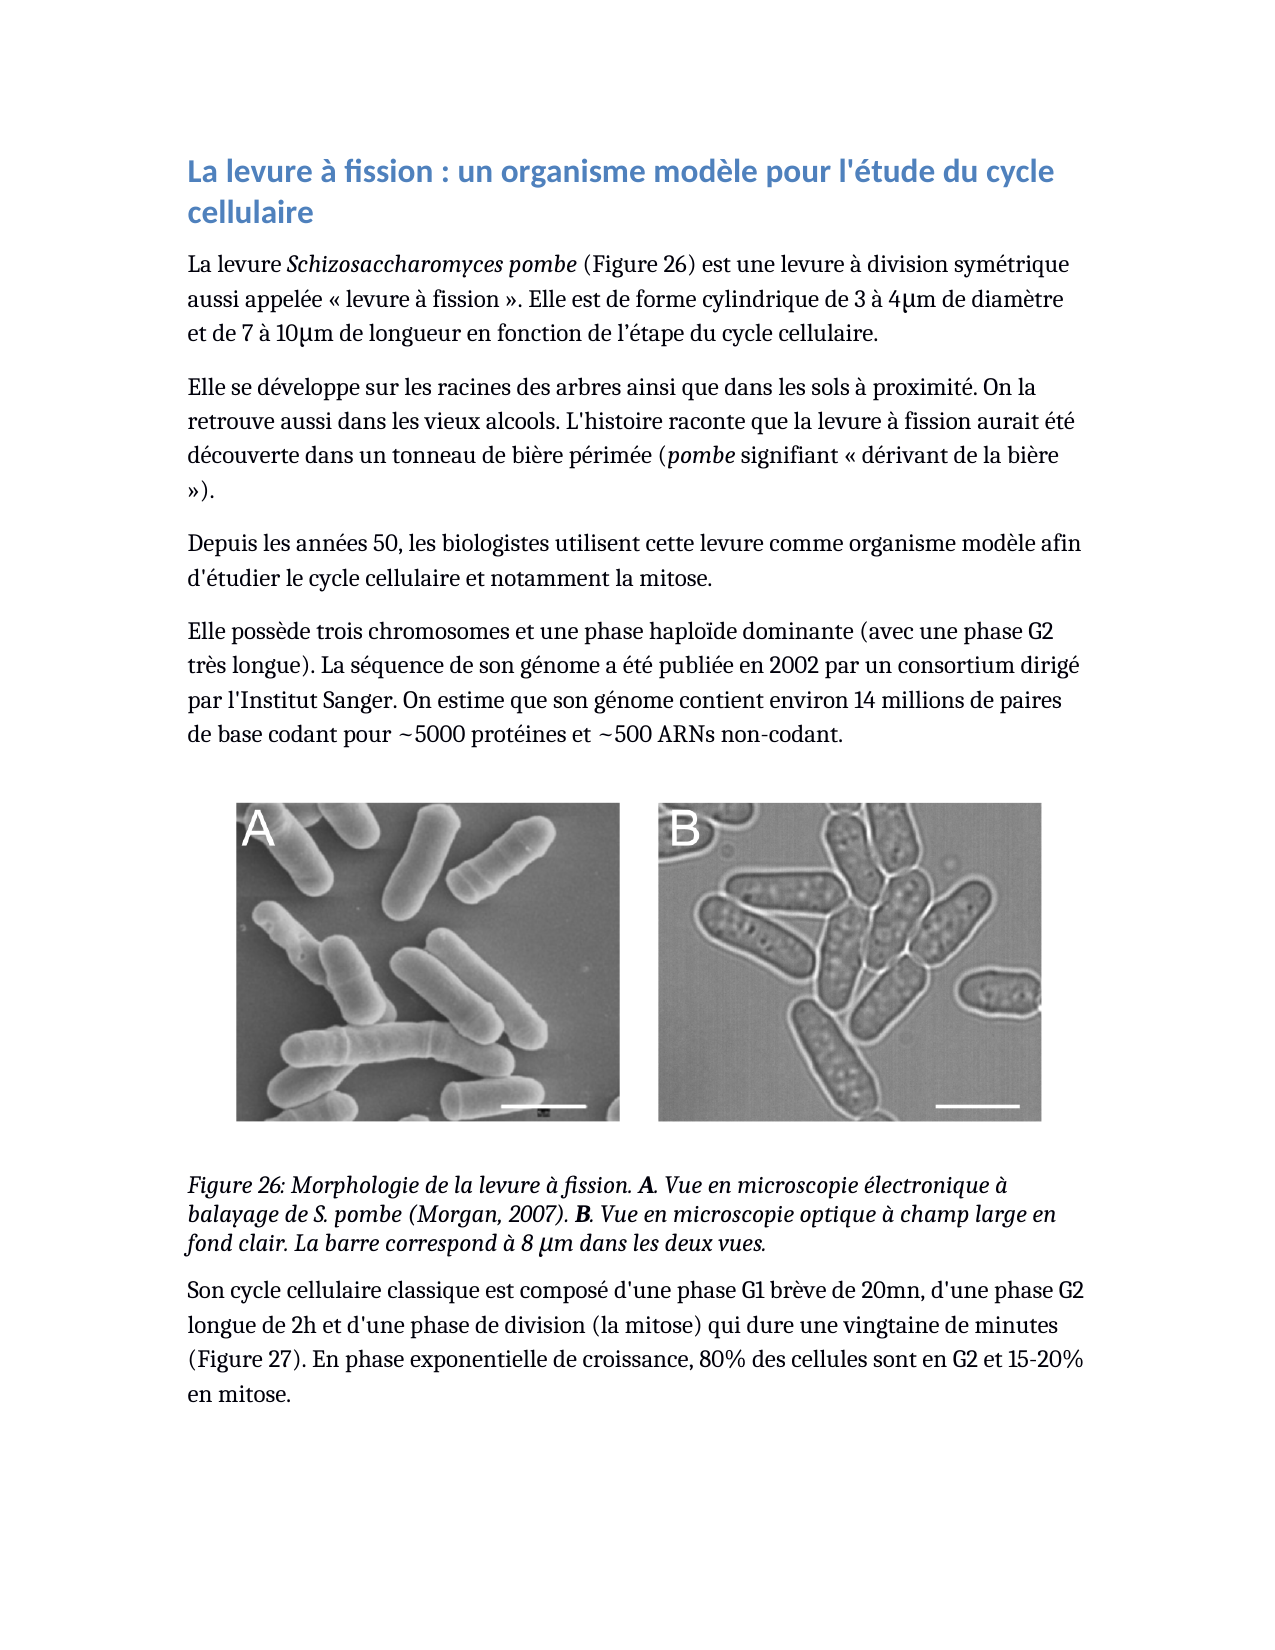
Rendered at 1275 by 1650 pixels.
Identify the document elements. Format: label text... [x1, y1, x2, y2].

text La levure Schizosaccharomyces pombe (Figure 26) est une levure à division symétrique aussi appelée « levure à fission ». Elle est de forme cylindrique de 3 à 4μm de diamètre et de 7 à 10μm de longueur en fonction de l’étape du cycle cellulaire. [187, 250, 1087, 348]
subtitle La levure à fission : un organisme modèle pour l'étude du cycle cellulaire [187, 150, 1087, 231]
text Son cycle cellulaire classique est composé d'une phase G1 brève de 20mn, d'une phase G2 longue de 2h et d'une phase de division (la mitose) qui dure une vingtaine de minutes (Figure 27). En phase exponentielle de croissance, 80% des cellules sont en G2 et 15-20% en mitose. [187, 1276, 1087, 1408]
text Depuis les années 50, les biologistes utilisent cette levure comme organisme modèle afin d'étudier le cycle cellulaire et notamment la mitose. [187, 529, 1087, 592]
text Figure 26: Morphologie de la levure à fission. A. Vue en microscopie électronique à balayage de S. pombe (Morgan, 2007). B. Vue en microscopie optique à champ large en fond clair. La barre correspond à 8 μm dans les deux vues. [187, 1171, 1087, 1258]
text Elle possède trois chromosomes et une phase haploïde dominante (avec une phase G2 très longue). La séquence de son génome a été publiée en 2002 par un consortium dirigé par l'Institut Sanger. On estime que son génome contient environ 14 millions de paires de base codant pour ~5000 protéines et ~500 ARNs non-codant. [187, 617, 1087, 749]
picture [206, 773, 1071, 1151]
text Elle se développe sur les racines des arbres ainsi que dans les sols à proximité. On la retrouve aussi dans les vieux alcools. L'histoire raconte que la levure à fission aurait été découverte dans un tonneau de bière périmée (pombe signifiant « dérivant de la bière »). [187, 372, 1087, 504]
